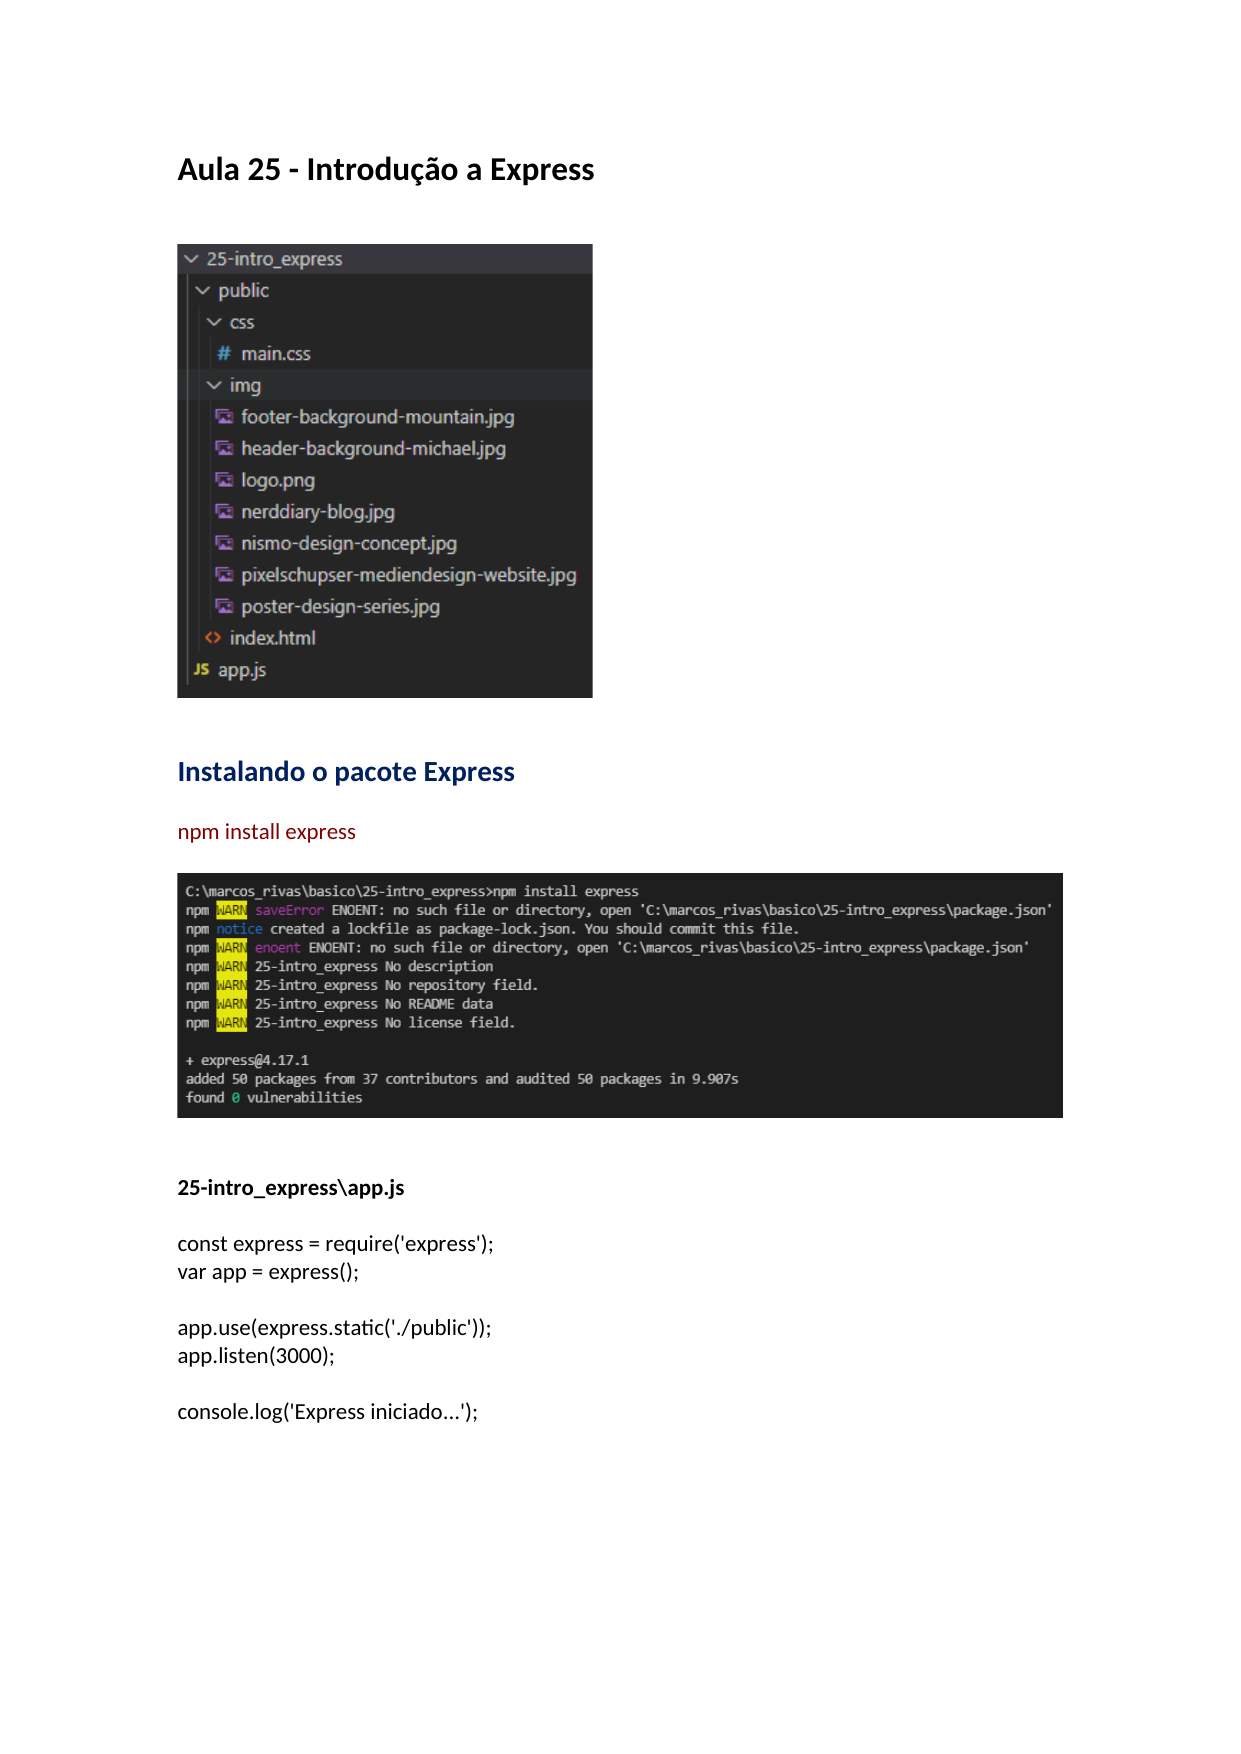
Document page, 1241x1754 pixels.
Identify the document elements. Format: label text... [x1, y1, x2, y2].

subtitle Aula 25 - Introdução a Express [177, 148, 1063, 188]
text app.listen(3000); [177, 1341, 1063, 1369]
text var app = express(); [177, 1257, 1063, 1285]
subtitle Instalando o pacote Express [177, 753, 1063, 789]
text npm install express [177, 817, 1063, 845]
text 25-intro_express\app.js [177, 1173, 1063, 1201]
text app.use(express.static('./public')); [177, 1313, 1063, 1341]
picture [177, 244, 593, 698]
text console.log('Express iniciado...'); [177, 1397, 1063, 1425]
text const express = require('express'); [177, 1229, 1063, 1257]
picture [177, 873, 1063, 1118]
